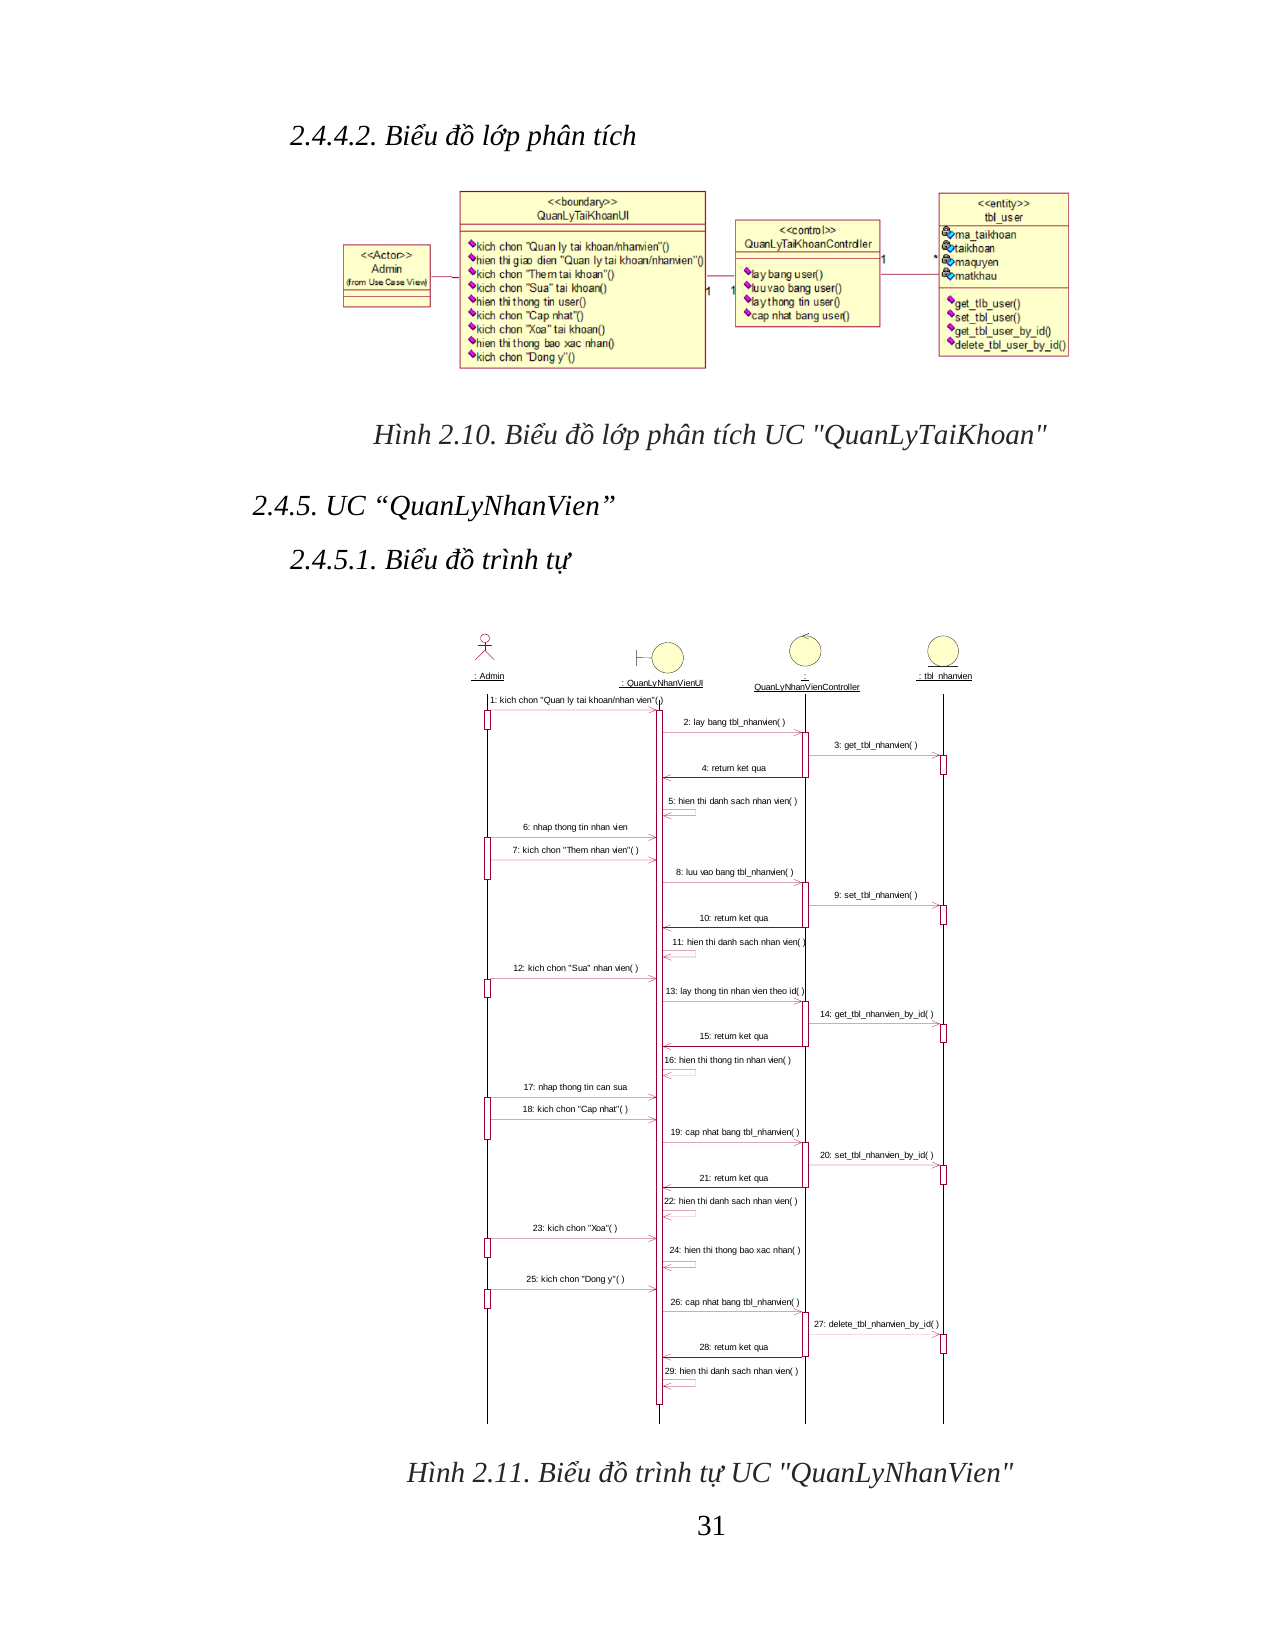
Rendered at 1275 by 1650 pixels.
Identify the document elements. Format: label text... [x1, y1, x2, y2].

subtitle Biểu đồ trình tự [290, 542, 1157, 576]
subtitle UC “QuanLyNhanVien” [252, 488, 1157, 522]
picture [313, 168, 1110, 401]
text Hình 2.11. Biểu đồ trình tự UC "QuanLyNhanVien" [266, 1455, 1157, 1489]
subtitle Biểu đồ lớp phân tích [290, 118, 1157, 152]
text Hình 2.10. Biểu đồ lớp phân tích UC "QuanLyTaiKhoan" [266, 417, 1157, 450]
